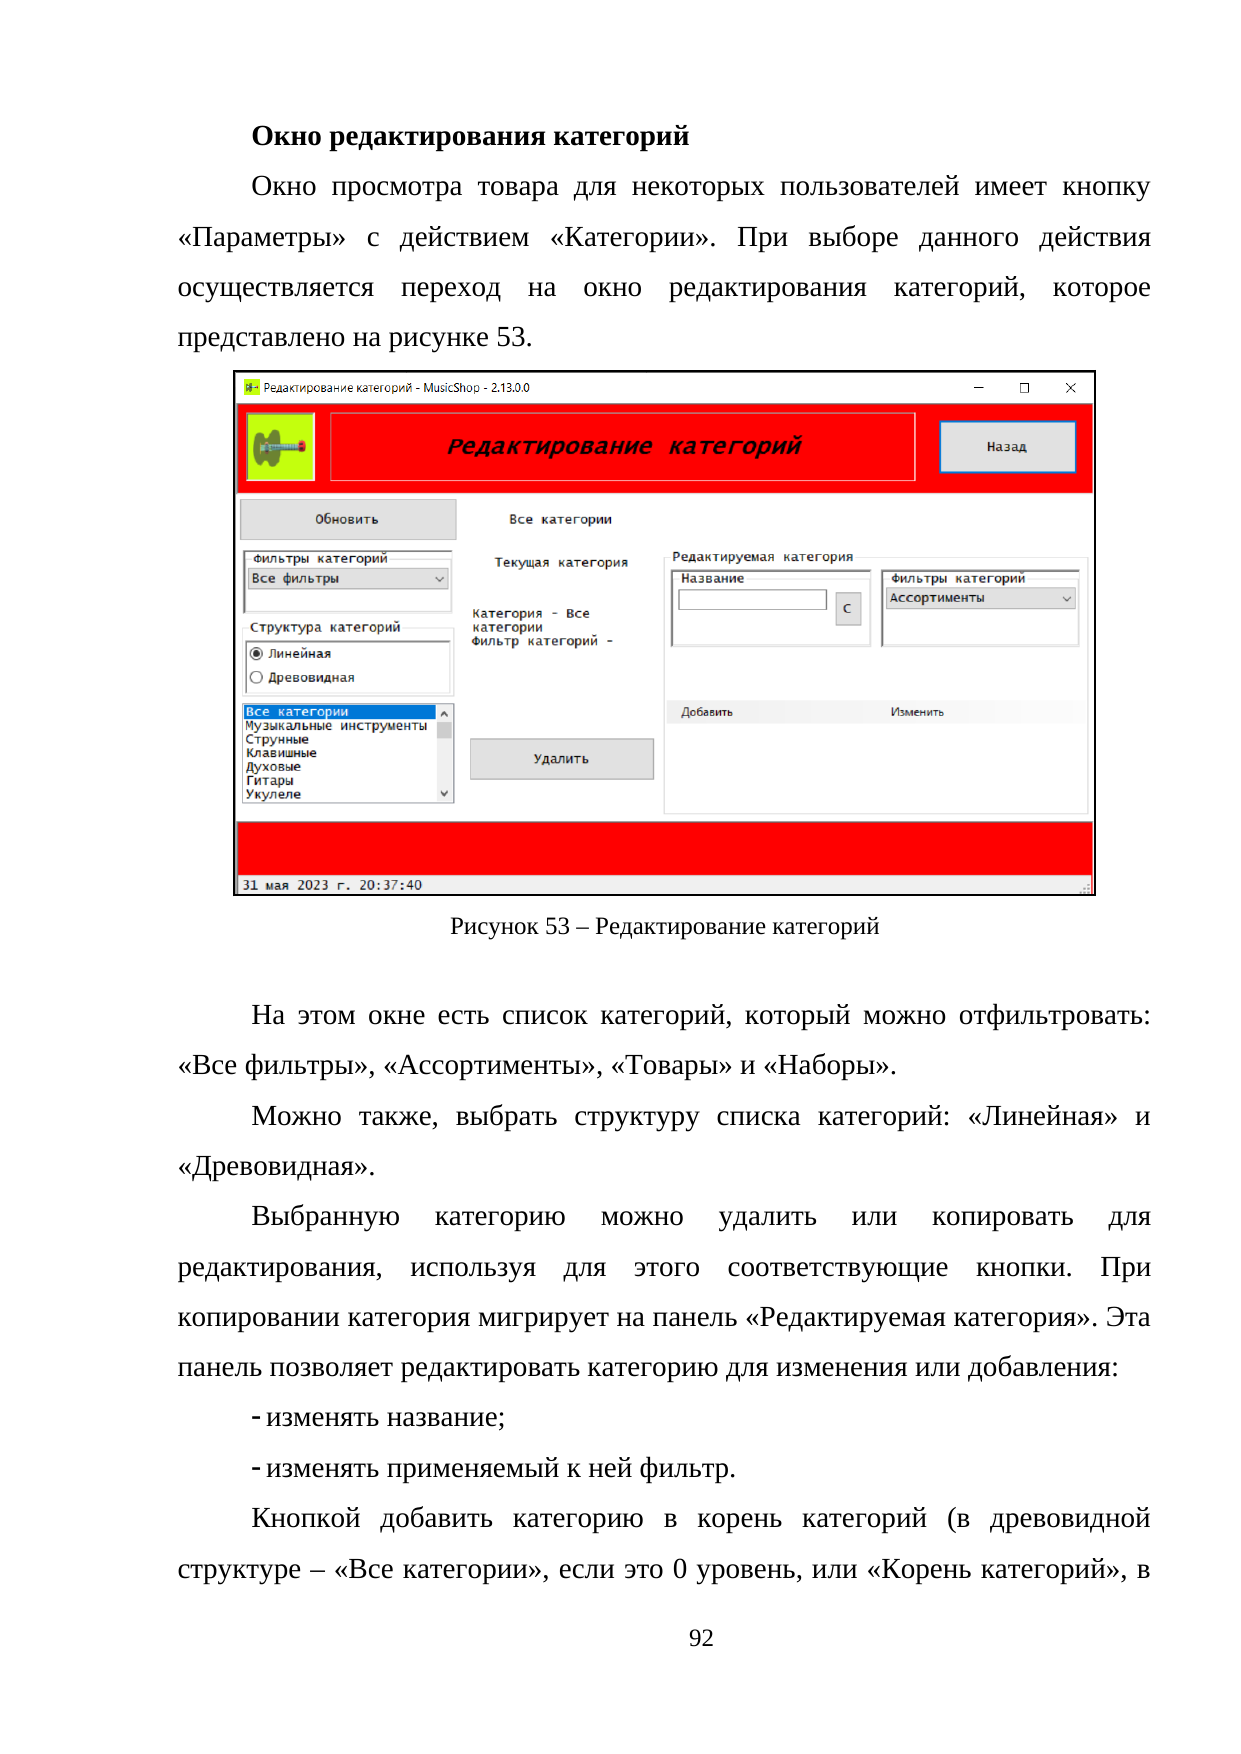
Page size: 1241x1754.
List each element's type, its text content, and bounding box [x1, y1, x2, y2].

text Можно также, выбрать структуру списка категорий: «Линейная» и «Древовидная». [177, 1098, 1152, 1182]
list изменять применяемый к ней фильтр. [177, 1450, 1152, 1484]
text На этом окне есть список категорий, который можно отфильтровать: «Все фильтры», «Ассортименты», «Товары» и «Наборы». [177, 997, 1152, 1081]
text Окно просмотра товара для некоторых пользователей имеет кнопку «Параметры» с действием «Категории». При выборе данного действия осуществляется переход на окно редактирования категорий, которое представлено на рисунке 53. [177, 168, 1152, 353]
text Рисунок 53 – Редактирование категорий [177, 911, 1152, 939]
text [177, 1500, 1152, 1584]
picture [235, 372, 1094, 894]
text Окно редактирования категорий [177, 118, 1152, 152]
list изменять название; [177, 1399, 1152, 1433]
text Выбранную категорию можно удалить или копировать для редактирования, используя для этого соответствующие кнопки. При копировании категория мигрирует на панель «Редактируемая категория». Эта панель позволяет редактировать категорию для изменения или добавления: [177, 1198, 1152, 1383]
